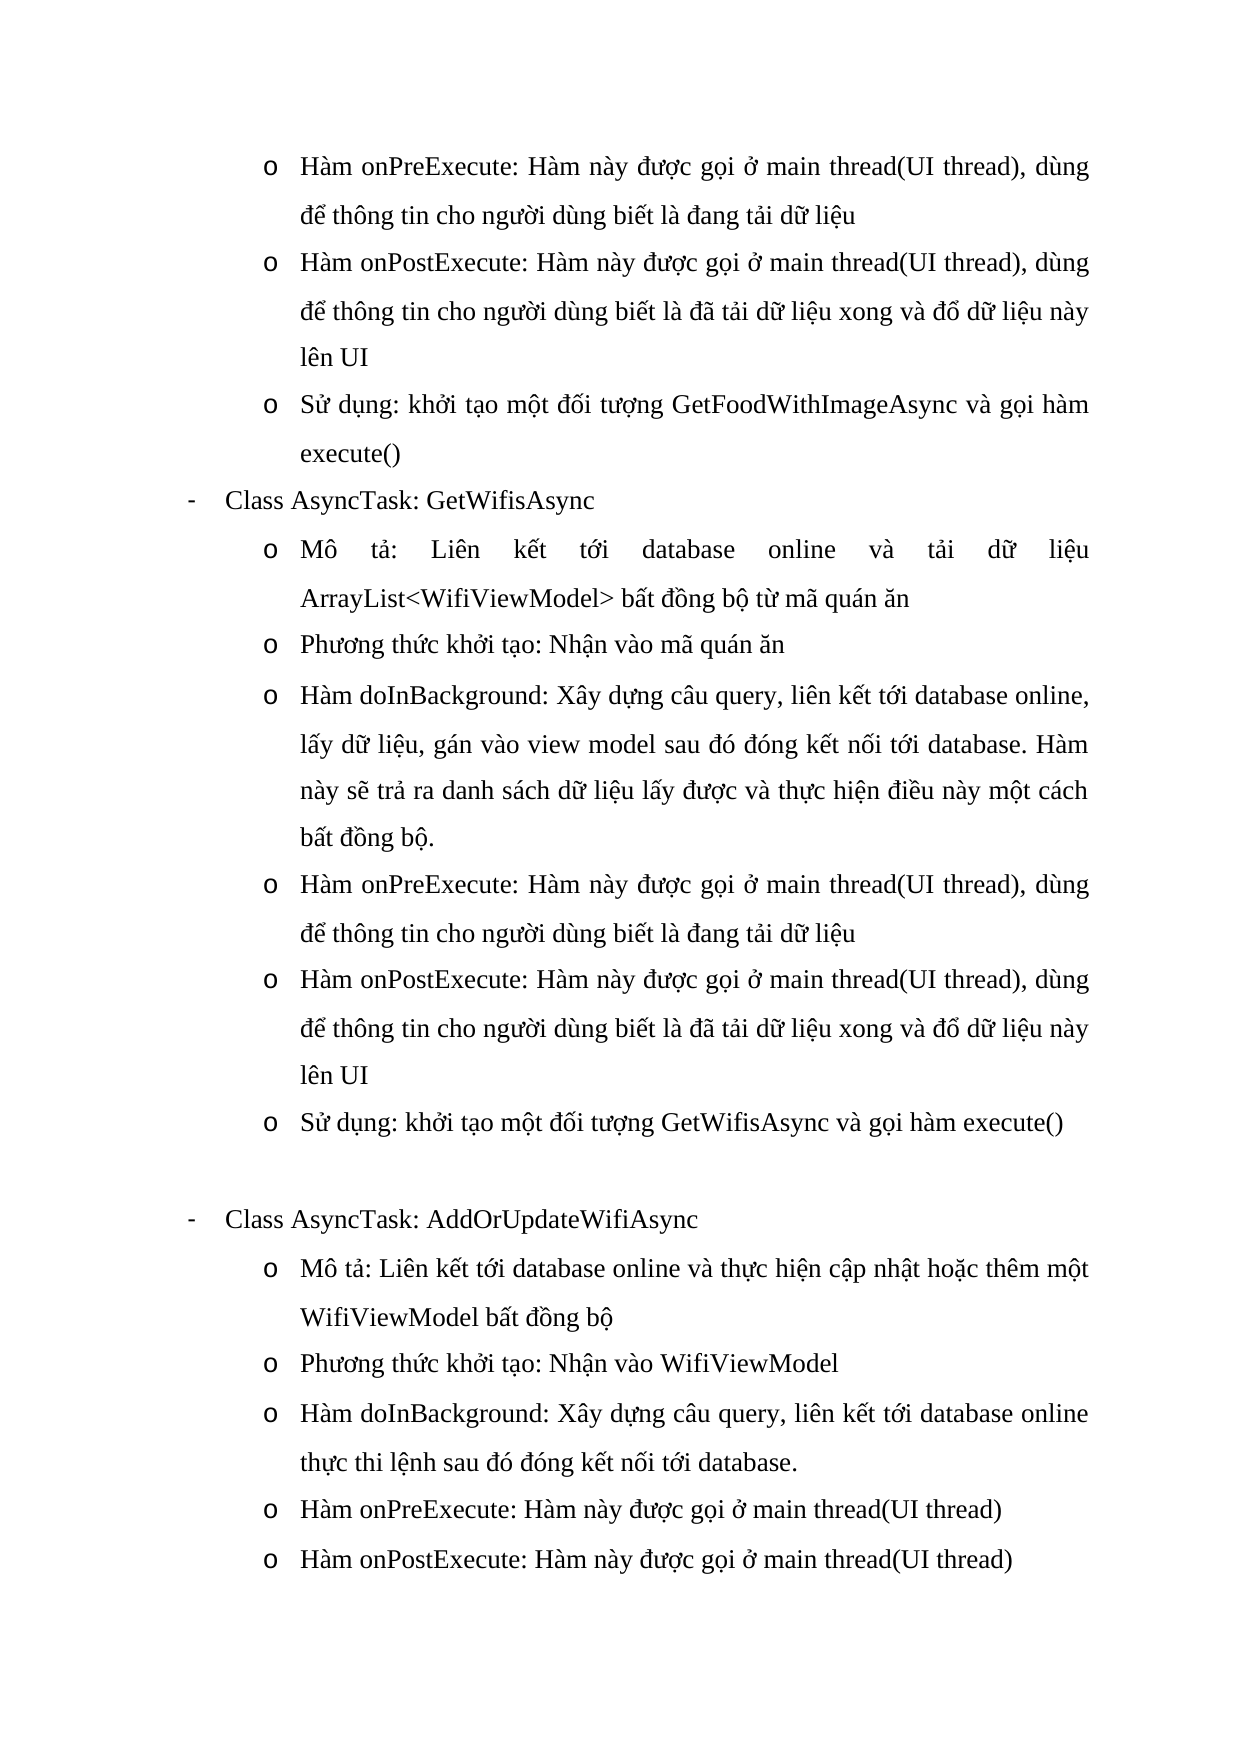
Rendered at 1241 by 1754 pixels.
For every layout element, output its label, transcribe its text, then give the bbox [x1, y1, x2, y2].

list Hàm onPostExecute: Hàm này được gọi ở main thread(UI thread), dùng để thông tin cho người dùng biết là đã tải dữ liệu xong và đổ dữ liệu này lên UI [262, 246, 1090, 372]
list Hàm doInBackground: Xây dựng câu query, liên kết tới database online, lấy dữ liệu, gán vào view model sau đó đóng kết nối tới database. Hàm này sẽ trả ra danh sách dữ liệu lấy được và thực hiện điều này một cách bất đồng bộ. [262, 679, 1090, 852]
list Hàm onPreExecute: Hàm này được gọi ở main thread(UI thread) [262, 1493, 1090, 1527]
list Hàm onPostExecute: Hàm này được gọi ở main thread(UI thread) [262, 1543, 1090, 1577]
list Hàm onPreExecute: Hàm này được gọi ở main thread(UI thread), dùng để thông tin cho người dùng biết là đang tải dữ liệu [262, 868, 1090, 948]
list Mô tả: Liên kết tới database online và thực hiện cập nhật hoặc thêm một WifiViewModel bất đồng bộ [262, 1252, 1090, 1332]
list Class AsyncTask: AddOrUpdateWifiAsync [187, 1202, 1090, 1235]
list Mô tả: Liên kết tới database online và tải dữ liệu ArrayList<WifiViewModel> bất đồng bộ từ mã quán ăn [262, 533, 1090, 613]
list Phương thức khởi tạo: Nhận vào mã quán ăn [262, 629, 1090, 662]
list Class AsyncTask: GetWifisAsync [187, 483, 1090, 517]
list Hàm onPostExecute: Hàm này được gọi ở main thread(UI thread), dùng để thông tin cho người dùng biết là đã tải dữ liệu xong và đổ dữ liệu này lên UI [262, 963, 1090, 1090]
list Hàm onPreExecute: Hàm này được gọi ở main thread(UI thread), dùng để thông tin cho người dùng biết là đang tải dữ liệu [262, 150, 1090, 230]
list Sử dụng: khởi tạo một đối tượng GetWifisAsync và gọi hàm execute() [262, 1106, 1090, 1139]
list Sử dụng: khởi tạo một đối tượng GetFoodWithImageAsync và gọi hàm execute() [262, 388, 1090, 468]
list Phương thức khởi tạo: Nhận vào WifiViewModel [262, 1347, 1090, 1381]
list Hàm doInBackground: Xây dựng câu query, liên kết tới database online thực thi lệnh sau đó đóng kết nối tới database. [262, 1398, 1090, 1478]
